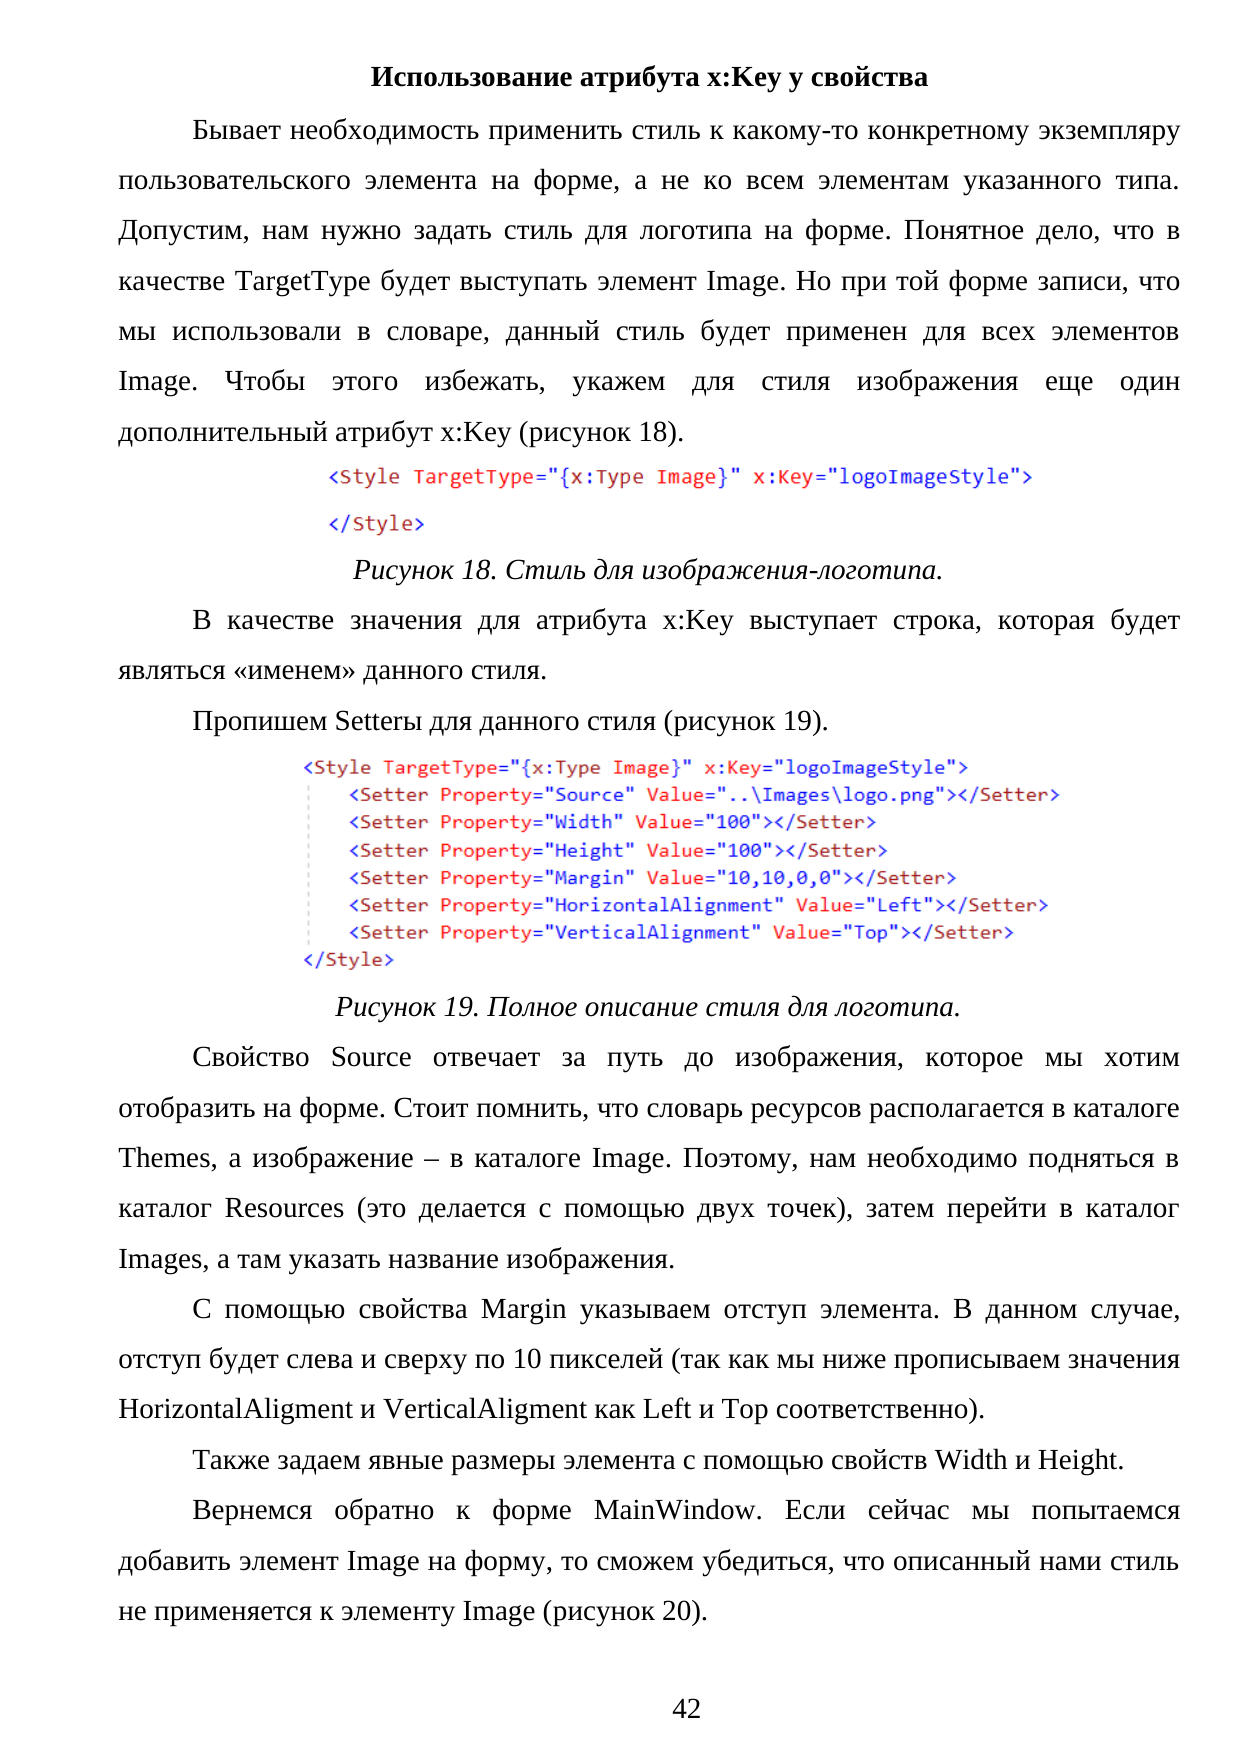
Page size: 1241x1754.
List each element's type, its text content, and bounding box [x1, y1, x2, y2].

text Свойство Source отвечает за путь до изображения, которое мы хотим отобразить на форме. Стоит помнить, что словарь ресурсов располагается в каталоге Themes, а изображение – в каталоге Image. Поэтому, нам необходимо подняться в каталог Resources (это делается с помощью двух точек), затем перейти в каталог Images, а там указать название изображения. [118, 1039, 1181, 1274]
picture [328, 464, 1046, 538]
text Бывает необходимость применить стиль к какому-то конкретному экземпляру пользовательского элемента на форме, а не ко всем элементам указанного типа. Допустим, нам нужно задать стиль для логотипа на форме. Понятное дело, что в качестве TargetType будет выступать элемент Image. Но при той форме записи, что мы использовали в словаре, данный стиль будет применен для всех элементов Image. Чтобы этого избежать, укажем для стиля изображения еще один дополнительный атрибут x:Key (рисунок 18). [118, 112, 1181, 447]
text Пропишем Setterы для данного стиля (рисунок 19). [118, 703, 1181, 736]
text Вернемся обратно к форме MainWindow. Если сейчас мы попытаемся добавить элемент Image на форму, то сможем убедиться, что описанный нами стиль не применяется к элементу Image (рисунок 20). [118, 1492, 1181, 1626]
text Также задаем явные размеры элемента с помощью свойств Width и Height. [118, 1442, 1181, 1476]
text Рисунок 18. Стиль для изображения-логотипа. [118, 552, 1181, 585]
text Рисунок 19. Полное описание стиля для логотипа. [118, 989, 1181, 1023]
text Использование атрибута x:Key у свойства [118, 59, 1181, 93]
text С помощью свойства Margin указываем отступ элемента. В данном случае, отступ будет слева и сверху по 10 пикселей (так как мы ниже прописываем значения HorizontalAligment и VerticalAligment как Left и Top соответственно). [118, 1291, 1181, 1425]
text В качестве значения для атрибута x:Key выступает строка, которая будет являться «именем» данного стиля. [118, 602, 1181, 686]
picture [303, 753, 1070, 971]
